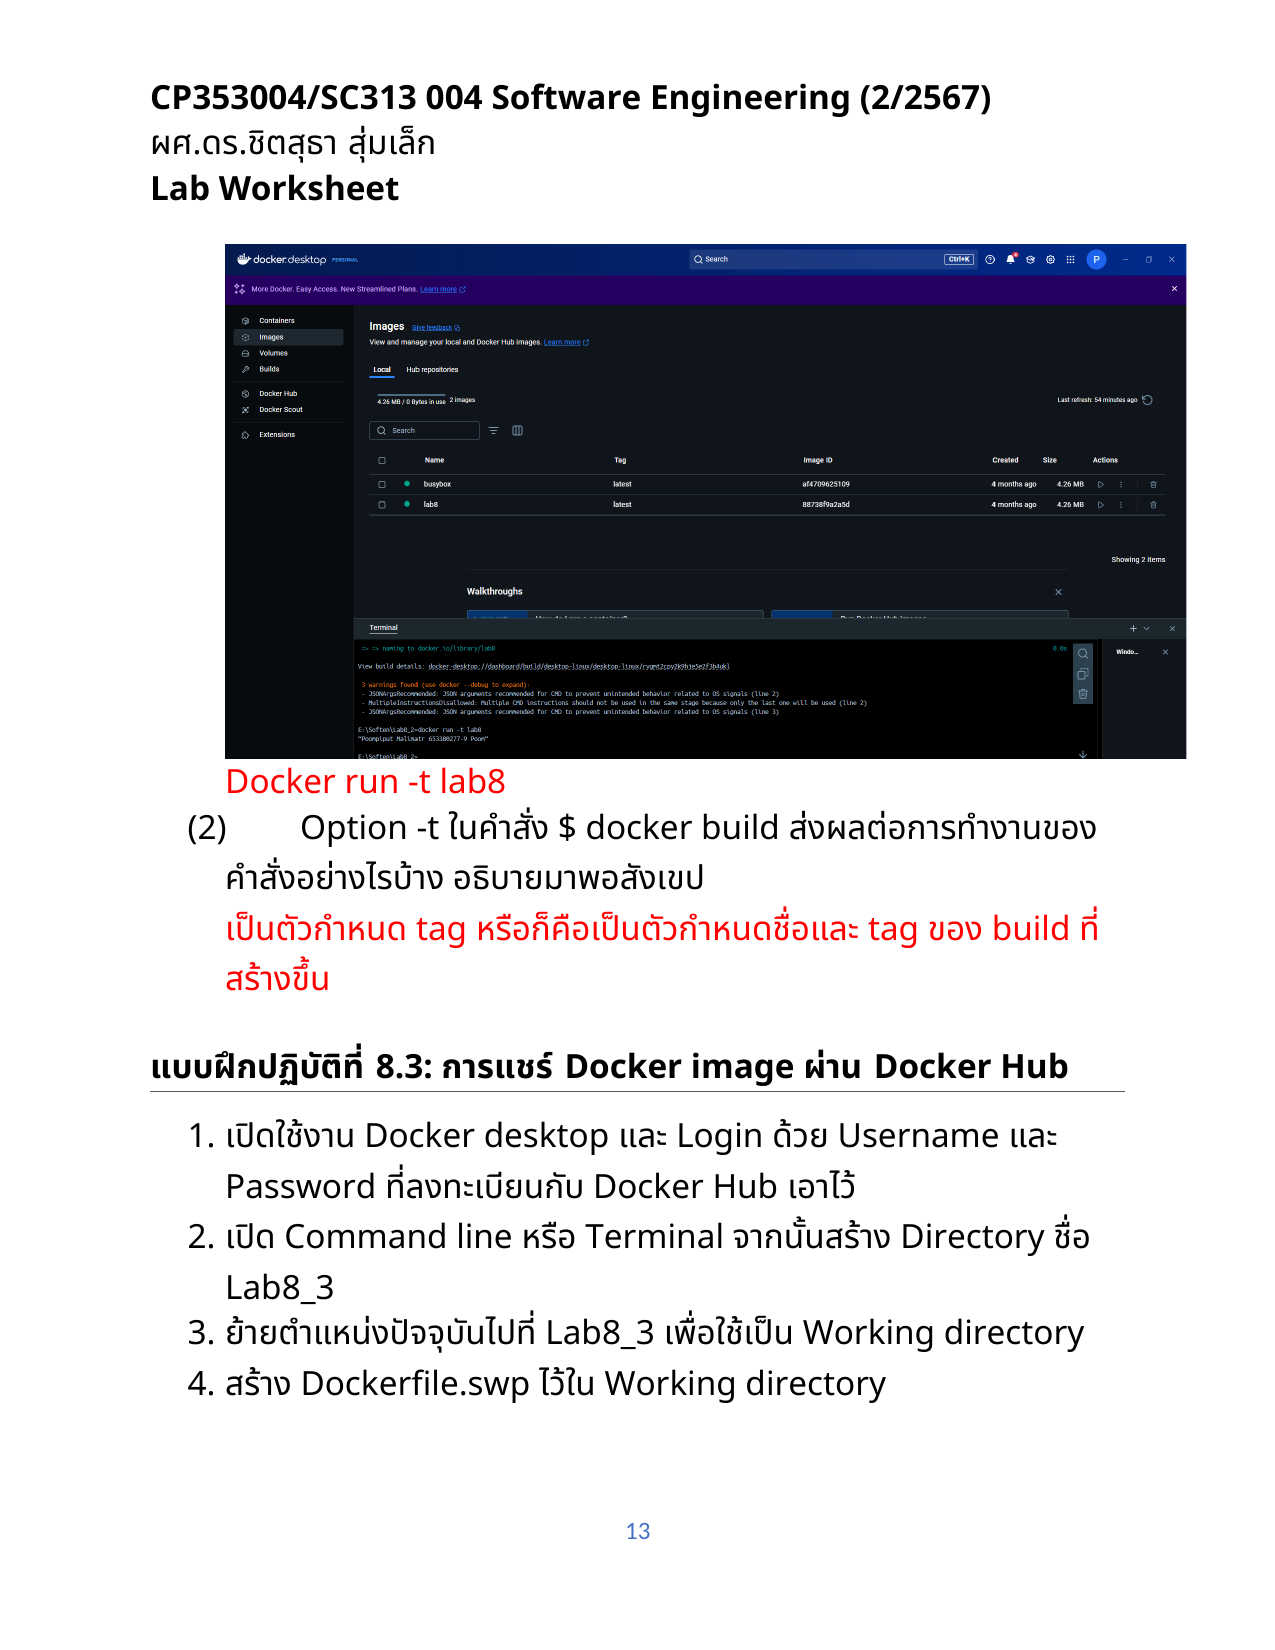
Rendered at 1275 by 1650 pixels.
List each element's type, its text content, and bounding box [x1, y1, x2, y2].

list เปิดใช้งาน Docker desktop และ Login ด้วย Username และ Password ที่ลงทะเบียนกับ Docker Hub เอาไว้ [187, 1112, 1125, 1213]
subtitle แบบฝึกปฏิบัติที่ 8.3: การแชร์ Docker image ผ่าน Docker Hub [150, 1043, 1125, 1091]
list สร้าง Dockerfile.swp ไว้ใน Working directory [187, 1360, 1125, 1410]
text เป็นตัวกำหนด tag หรือก็คือเป็นตัวกำหนดชื่อและ tag ของ build ที่สร้างขึ้น [225, 904, 1125, 1006]
list เปิด Command line หรือ Terminal จากนั้นสร้าง Directory ชื่อ Lab8_3 [187, 1213, 1125, 1309]
picture [225, 244, 1187, 759]
text Docker run -t lab8 [225, 759, 1125, 803]
list ย้ายตำแหน่งปัจจุบันไปที่ Lab8_3 เพื่อใช้เป็น Working directory [187, 1309, 1125, 1360]
list Option -t ในคำสั่ง $ docker build ส่งผลต่อการทำงานของคำสั่งอย่างไรบ้าง อธิบายมาพอสังเขป [187, 803, 1125, 904]
